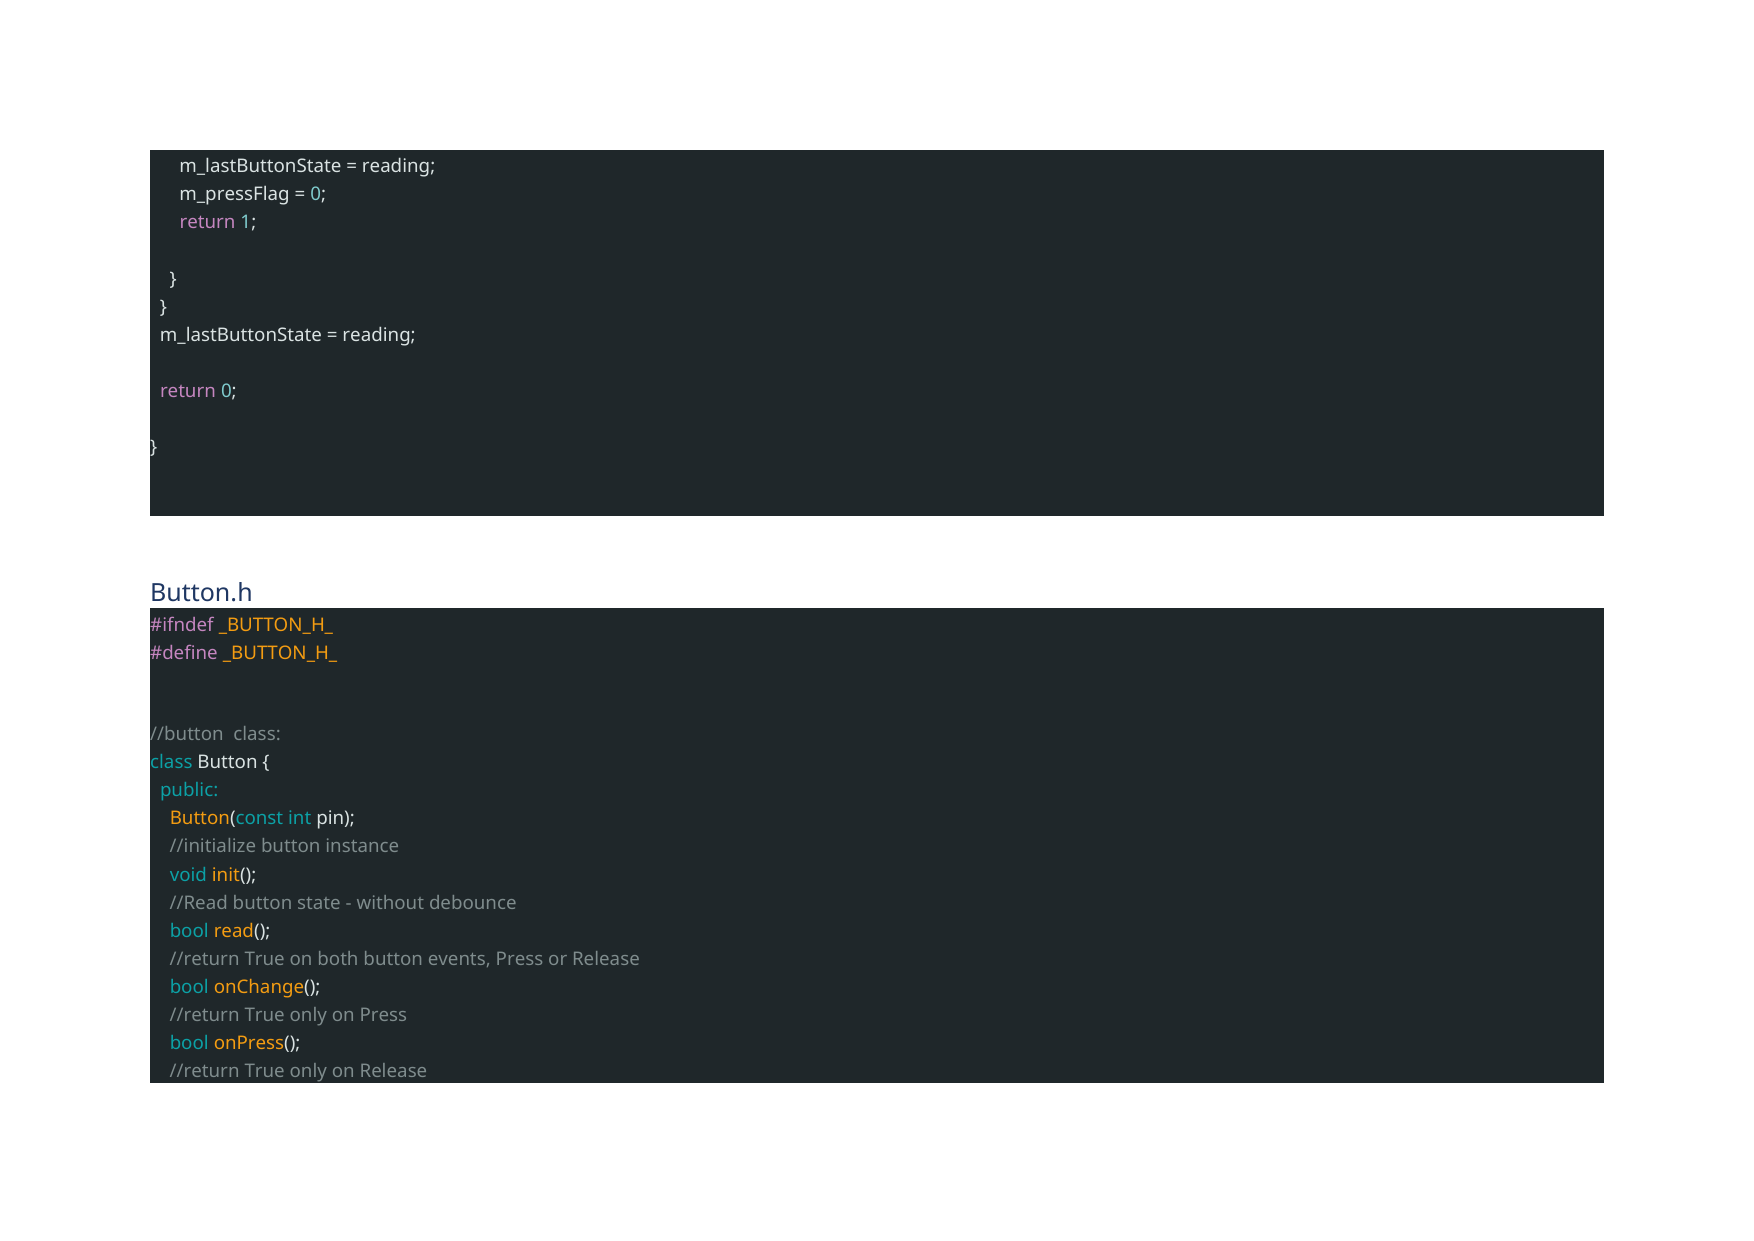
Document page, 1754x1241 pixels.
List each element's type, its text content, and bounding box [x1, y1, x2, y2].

text #ifndef _BUTTON_H_ [150, 608, 1604, 636]
text //return True only on Press [150, 999, 1604, 1027]
text bool read(); [150, 914, 1604, 943]
text void init(); [150, 858, 1604, 886]
text //button class: [150, 718, 1604, 746]
text m_pressFlag = 0; [150, 178, 1604, 206]
subtitle Button.h [150, 574, 1604, 608]
text } [150, 431, 1604, 459]
text public: [150, 774, 1604, 802]
text } [150, 291, 1604, 319]
text } [150, 262, 1604, 291]
text #define _BUTTON_H_ [150, 636, 1604, 664]
text bool onPress(); [150, 1027, 1604, 1055]
text bool onChange(); [150, 971, 1604, 999]
text return 0; [150, 375, 1604, 403]
text //Read button state - without debounce [150, 886, 1604, 914]
text m_lastButtonState = reading; [150, 150, 1604, 178]
text m_lastButtonState = reading; [150, 319, 1604, 347]
text //return True only on Release [150, 1055, 1604, 1083]
text return 1; [150, 206, 1604, 234]
text //initialize button instance [150, 830, 1604, 858]
text Button(const int pin); [150, 802, 1604, 830]
text //return True on both button events, Press or Release [150, 943, 1604, 971]
text class Button { [150, 746, 1604, 774]
